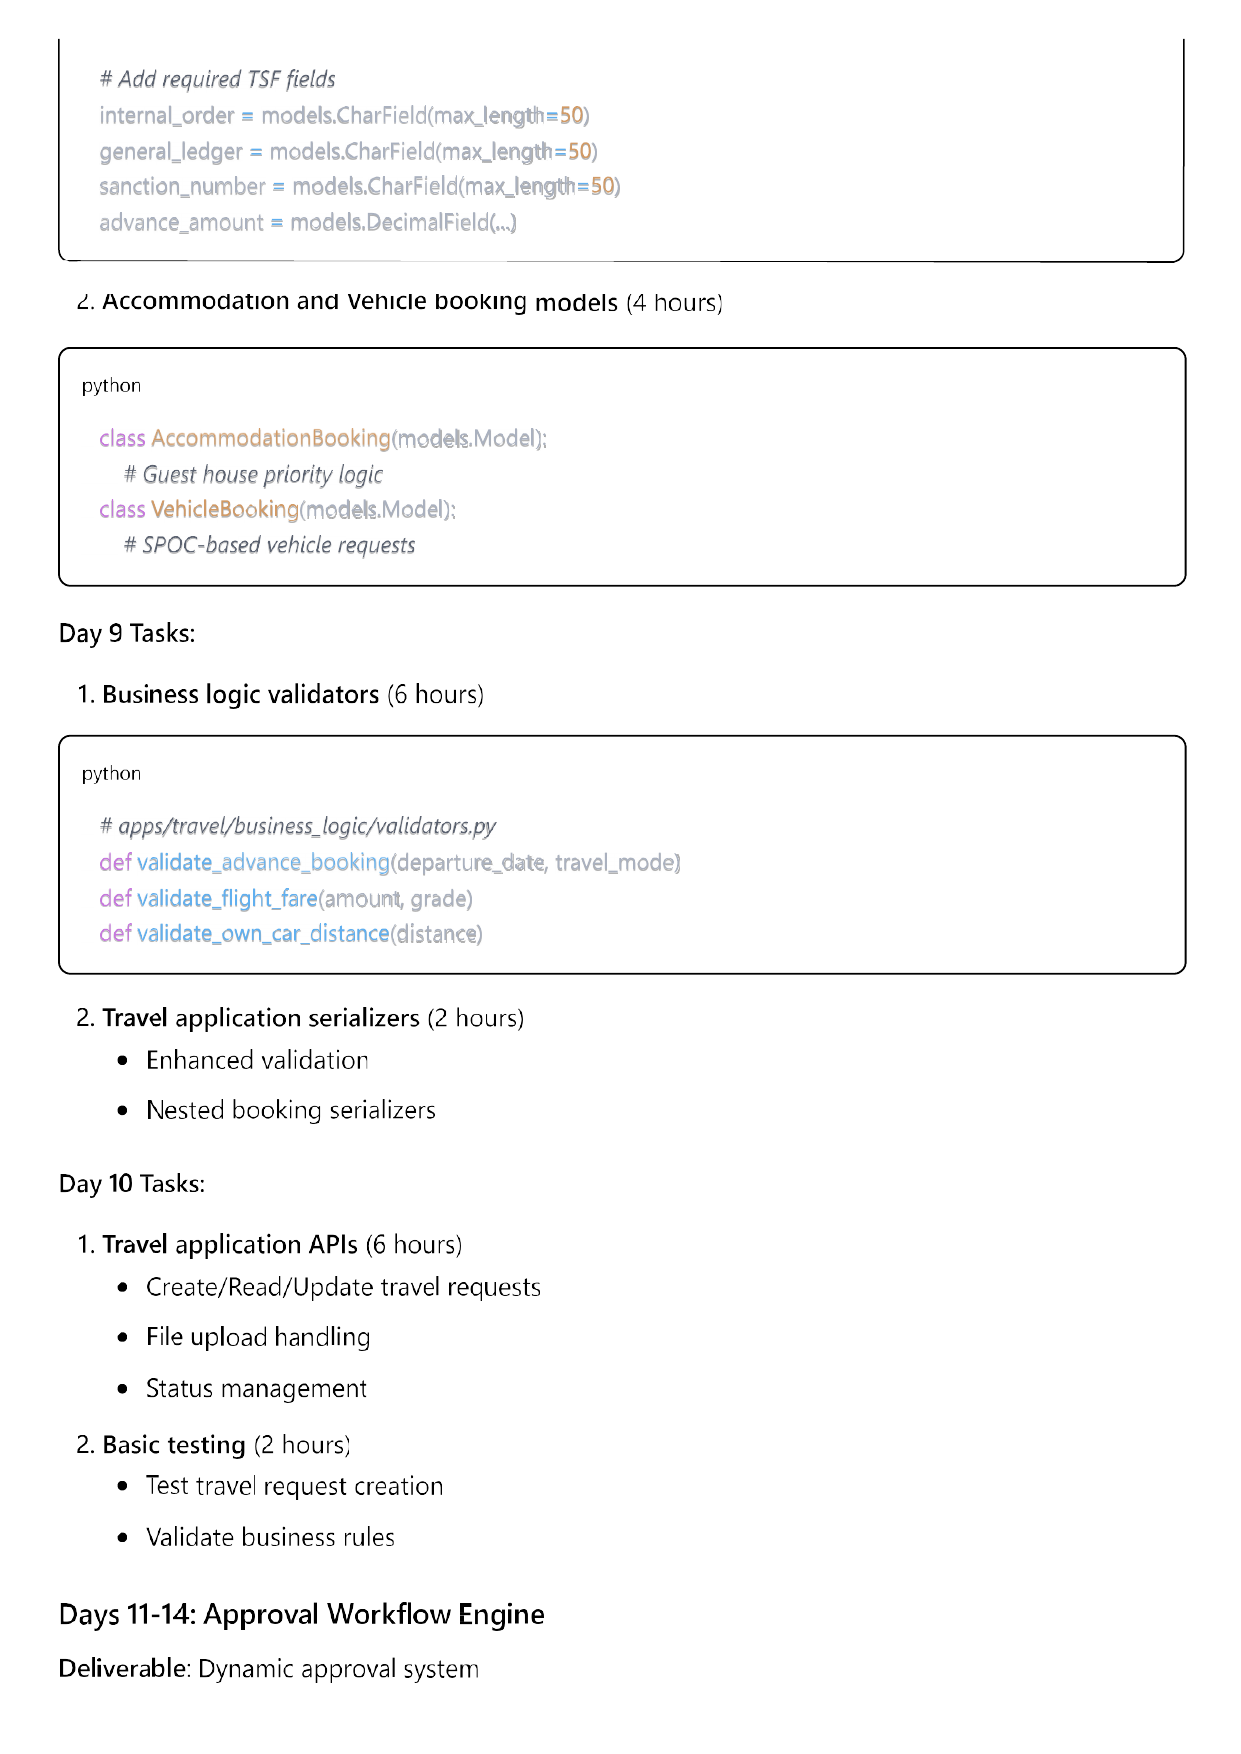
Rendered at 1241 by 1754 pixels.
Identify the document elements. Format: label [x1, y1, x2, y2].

picture [100, 923, 132, 942]
picture [60, 1657, 95, 1677]
picture [207, 683, 483, 709]
picture [478, 429, 488, 439]
picture [165, 1099, 223, 1119]
picture [292, 177, 363, 195]
picture [137, 888, 317, 912]
picture [413, 1609, 451, 1624]
picture [319, 889, 404, 911]
picture [100, 69, 335, 93]
picture [341, 141, 434, 160]
picture [569, 143, 595, 161]
picture [241, 1609, 255, 1630]
picture [151, 500, 298, 523]
picture [83, 377, 140, 396]
picture [99, 176, 266, 198]
picture [575, 108, 580, 120]
picture [296, 113, 302, 120]
picture [99, 106, 235, 127]
picture [124, 535, 415, 559]
picture [300, 500, 376, 521]
picture [124, 464, 383, 489]
picture [109, 623, 122, 642]
picture [265, 1475, 442, 1500]
picture [152, 1657, 190, 1677]
picture [173, 896, 178, 904]
picture [614, 190, 620, 198]
picture [60, 1603, 119, 1631]
picture [344, 1332, 369, 1351]
picture [140, 1173, 204, 1192]
picture [250, 149, 262, 156]
picture [485, 1282, 496, 1296]
picture [561, 107, 586, 124]
picture [146, 1475, 188, 1494]
picture [400, 930, 405, 938]
picture [583, 144, 588, 156]
picture [151, 428, 468, 452]
picture [327, 183, 333, 191]
picture [436, 142, 552, 165]
picture [200, 1658, 389, 1683]
picture [104, 1434, 349, 1459]
picture [432, 435, 438, 443]
picture [544, 142, 552, 148]
picture [154, 501, 161, 511]
picture [148, 1049, 368, 1069]
picture [387, 500, 396, 510]
picture [368, 212, 488, 231]
picture [173, 1603, 195, 1624]
picture [163, 1233, 461, 1259]
picture [567, 176, 575, 184]
picture [99, 142, 243, 165]
picture [536, 294, 722, 315]
picture [304, 149, 310, 156]
picture [327, 1603, 369, 1624]
picture [555, 853, 680, 874]
picture [100, 816, 497, 840]
picture [221, 1326, 266, 1346]
picture [410, 890, 472, 912]
picture [60, 1174, 102, 1198]
picture [606, 179, 611, 190]
picture [428, 106, 544, 129]
picture [417, 506, 423, 514]
picture [137, 852, 548, 876]
picture [205, 113, 211, 120]
picture [163, 1007, 523, 1032]
picture [261, 106, 332, 124]
picture [258, 1609, 311, 1624]
picture [119, 1173, 132, 1192]
picture [337, 105, 426, 124]
picture [475, 428, 546, 451]
picture [592, 185, 599, 191]
picture [459, 176, 575, 200]
picture [368, 175, 457, 195]
picture [104, 684, 148, 703]
picture [276, 1326, 299, 1346]
picture [137, 923, 389, 945]
picture [592, 178, 617, 195]
picture [325, 219, 331, 227]
picture [490, 227, 496, 234]
picture [536, 106, 544, 115]
picture [83, 765, 140, 784]
picture [130, 622, 194, 642]
picture [391, 923, 482, 946]
picture [583, 120, 589, 127]
picture [147, 1378, 367, 1403]
picture [100, 852, 132, 871]
picture [370, 215, 378, 226]
picture [196, 1475, 255, 1495]
picture [148, 1100, 163, 1119]
picture [504, 860, 510, 867]
picture [460, 1603, 505, 1631]
picture [372, 1602, 411, 1624]
picture [561, 114, 568, 120]
picture [203, 1603, 238, 1630]
picture [148, 1326, 163, 1345]
picture [383, 499, 455, 521]
picture [493, 214, 516, 234]
picture [97, 1658, 150, 1677]
picture [100, 499, 146, 518]
picture [146, 1526, 394, 1546]
picture [77, 294, 526, 315]
picture [100, 428, 146, 447]
picture [206, 1332, 218, 1351]
picture [302, 1326, 328, 1346]
picture [100, 888, 132, 907]
picture [99, 212, 264, 234]
picture [400, 860, 406, 867]
picture [499, 1278, 540, 1296]
picture [404, 1660, 478, 1683]
picture [449, 1282, 482, 1301]
picture [569, 143, 576, 156]
picture [147, 1276, 434, 1301]
picture [271, 220, 283, 227]
picture [509, 435, 515, 443]
picture [515, 1609, 544, 1624]
picture [60, 623, 102, 648]
picture [341, 506, 346, 514]
picture [150, 689, 198, 703]
picture [233, 1099, 435, 1124]
picture [291, 213, 361, 231]
picture [269, 142, 340, 160]
